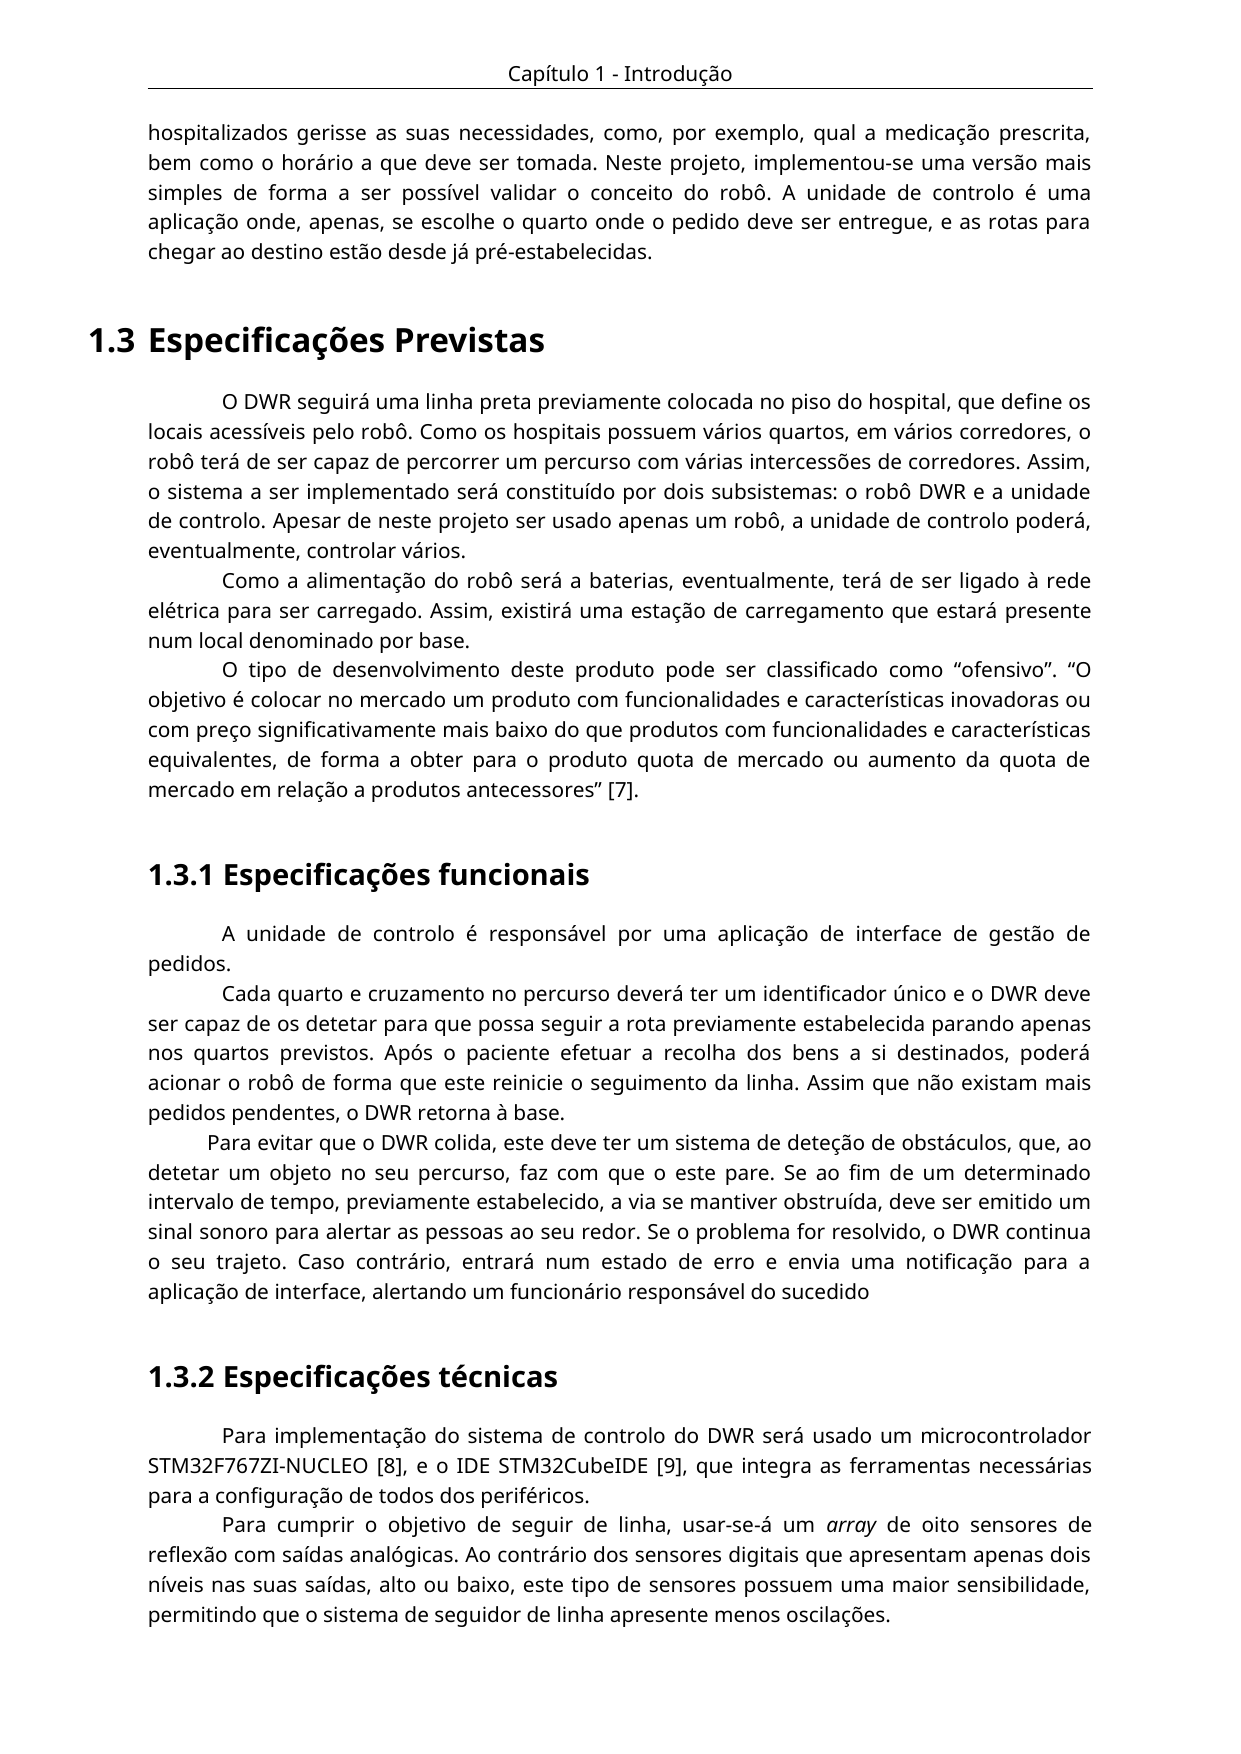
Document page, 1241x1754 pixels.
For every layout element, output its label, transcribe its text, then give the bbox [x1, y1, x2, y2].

text O DWR seguirá uma linha preta previamente colocada no piso do hospital, que define os locais acessíveis pelo robô. Como os hospitais possuem vários quartos, em vários corredores, o robô terá de ser capaz de percorrer um percurso com várias intercessões de corredores. Assim, o sistema a ser implementado será constituído por dois subsistemas: o robô DWR e a unidade de controlo. Apesar de neste projeto ser usado apenas um robô, a unidade de controlo poderá, eventualmente, controlar vários. [148, 387, 1092, 565]
text Para evitar que o DWR colida, este deve ter um sistema de deteção de obstáculos, que, ao detetar um objeto no seu percurso, faz com que o este pare. Se ao fim de um determinado intervalo de tempo, previamente estabelecido, a via se mantiver obstruída, deve ser emitido um sinal sonoro para alertar as pessoas ao seu redor. Se o problema for resolvido, o DWR continua o seu trajeto. Caso contrário, entrará num estado de erro e envia uma notificação para a aplicação de interface, alertando um funcionário responsável do sucedido [148, 1128, 1092, 1305]
text Para implementação do sistema de controlo do DWR será usado um microcontrolador STM32F767ZI-NUCLEO , e o IDE STM32CubeIDE , que integra as ferramentas necessárias para a configuração de todos dos periféricos. [148, 1421, 1092, 1509]
text A unidade de controlo é responsável por uma aplicação de interface de gestão de pedidos. [148, 919, 1092, 977]
subtitle Especificações funcionais [148, 854, 1092, 894]
text Cada quarto e cruzamento no percurso deverá ter um identificador único e o DWR deve ser capaz de os detetar para que possa seguir a rota previamente estabelecida parando apenas nos quartos previstos. Após o paciente efetuar a recolha dos bens a si destinados, poderá acionar o robô de forma que este reinicie o seguimento da linha. Assim que não existam mais pedidos pendentes, o DWR retorna à base. [148, 979, 1092, 1126]
text Para cumprir o objetivo de seguir de linha, usar-se-á um array de oito sensores de reflexão com saídas analógicas. Ao contrário dos sensores digitais que apresentam apenas dois níveis nas suas saídas, alto ou baixo, este tipo de sensores possuem uma maior sensibilidade, permitindo que o sistema de seguidor de linha apresente menos oscilações. [148, 1511, 1092, 1628]
subtitle Especificações Previstas [88, 317, 1092, 362]
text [148, 118, 1092, 266]
subtitle Especificações técnicas [148, 1357, 1092, 1396]
text Como a alimentação do robô será a baterias, eventualmente, terá de ser ligado à rede elétrica para ser carregado. Assim, existirá uma estação de carregamento que estará presente num local denominado por base. [148, 566, 1092, 654]
text O tipo de desenvolvimento deste produto pode ser classificado como “ofensivo”. “O objetivo é colocar no mercado um produto com funcionalidades e características inovadoras ou com preço significativamente mais baixo do que produtos com funcionalidades e características equivalentes, de forma a obter para o produto quota de mercado ou aumento da quota de mercado em relação a produtos antecessores” . [148, 656, 1092, 803]
